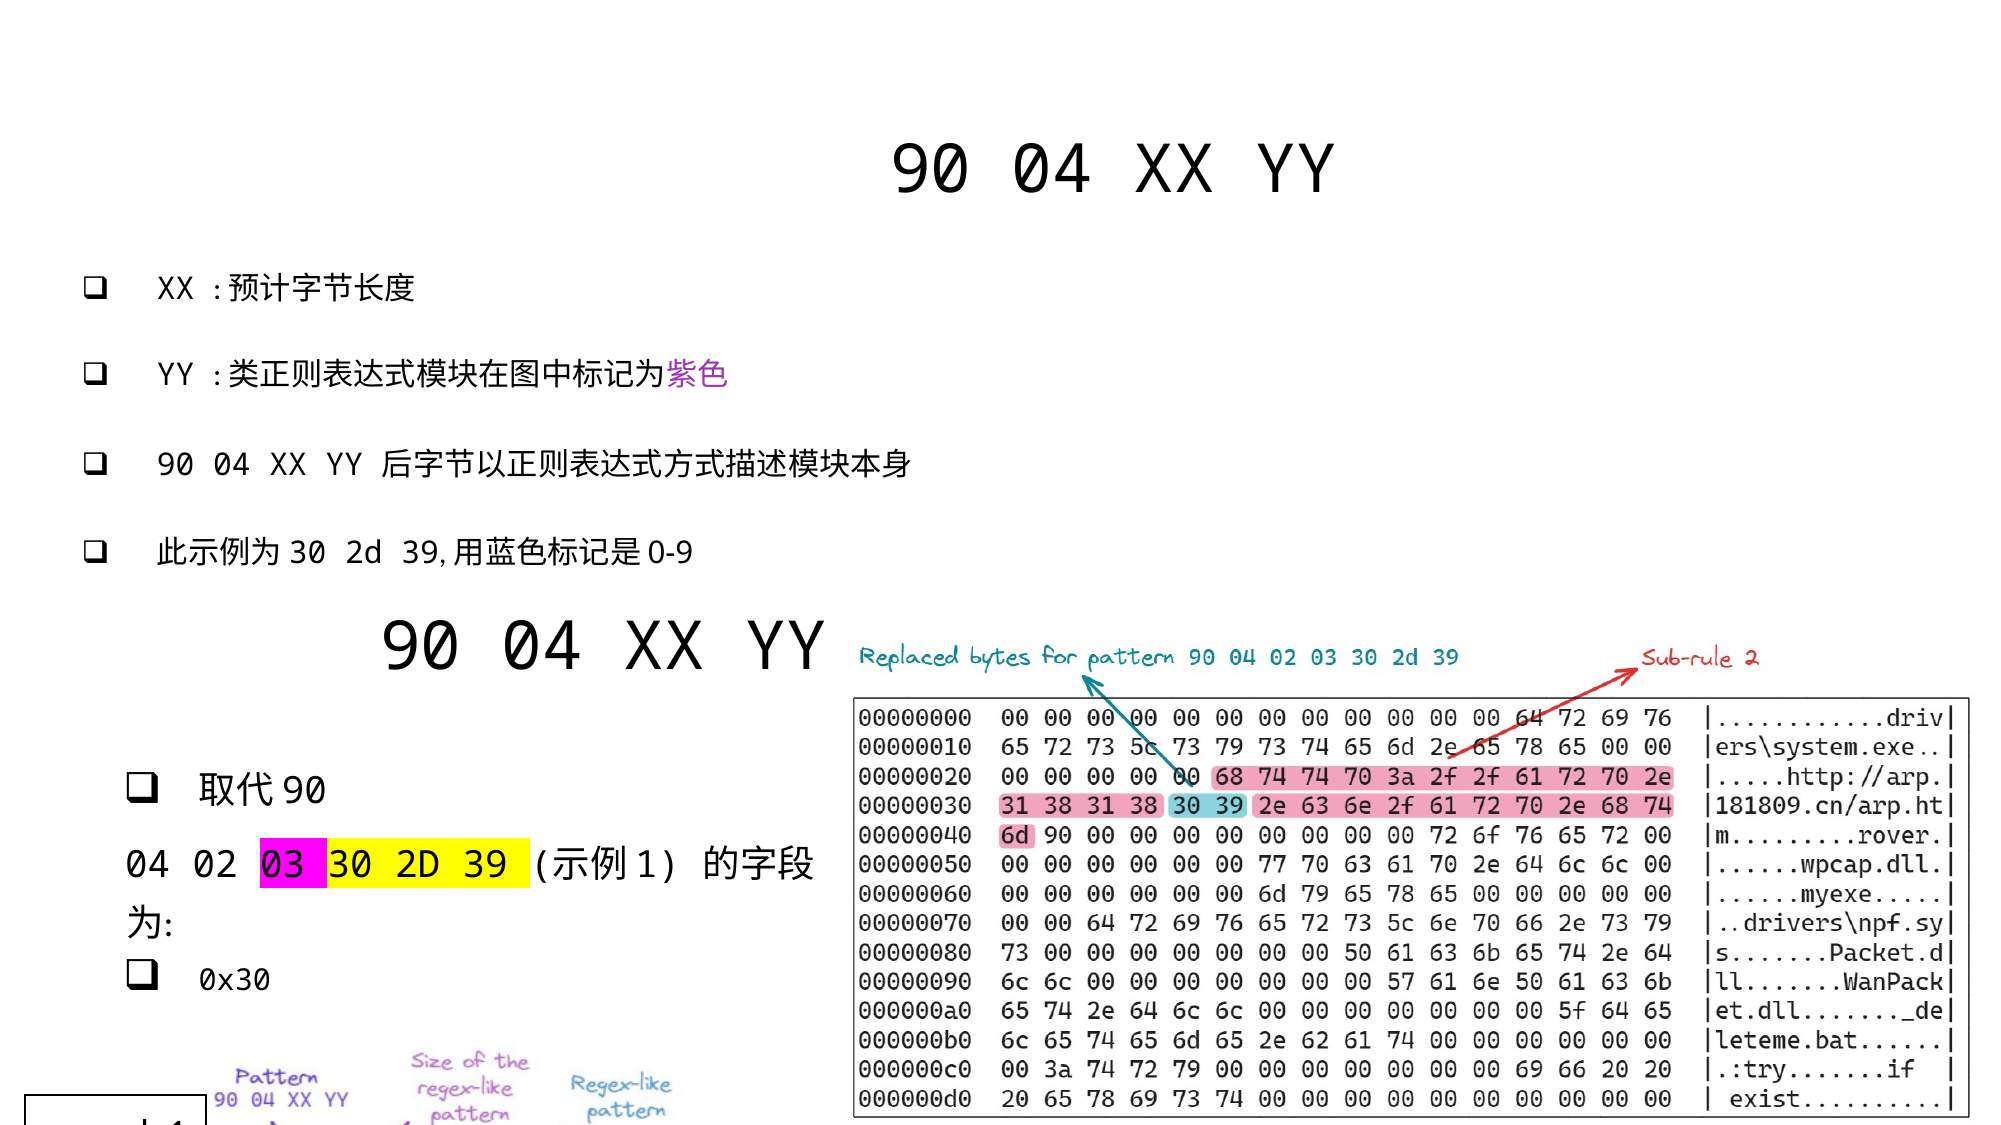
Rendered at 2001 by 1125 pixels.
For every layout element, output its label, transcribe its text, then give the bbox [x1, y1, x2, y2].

list YY : 类正则表达式模块在图中标记为紫色 [81, 349, 1335, 395]
list XX : 预计字节长度 [81, 263, 1335, 309]
list 0x30 [123, 958, 845, 1000]
list 90 04 XX YY 后字节以正则表达式方式描述模块本身 [81, 439, 1335, 484]
subtitle 90 04 XX YY [49, 597, 1336, 689]
list 此示例为 30 2d 39, 用蓝色标记是0-9 [81, 527, 1335, 573]
text 04 02 03 30 2D 39 (示例1) 的字段为: [125, 834, 845, 947]
picture [26, 1096, 205, 1125]
picture [14, 634, 1976, 1125]
subtitle 90 04 XX YY [49, 119, 1336, 212]
list 取代 90 [123, 760, 845, 815]
